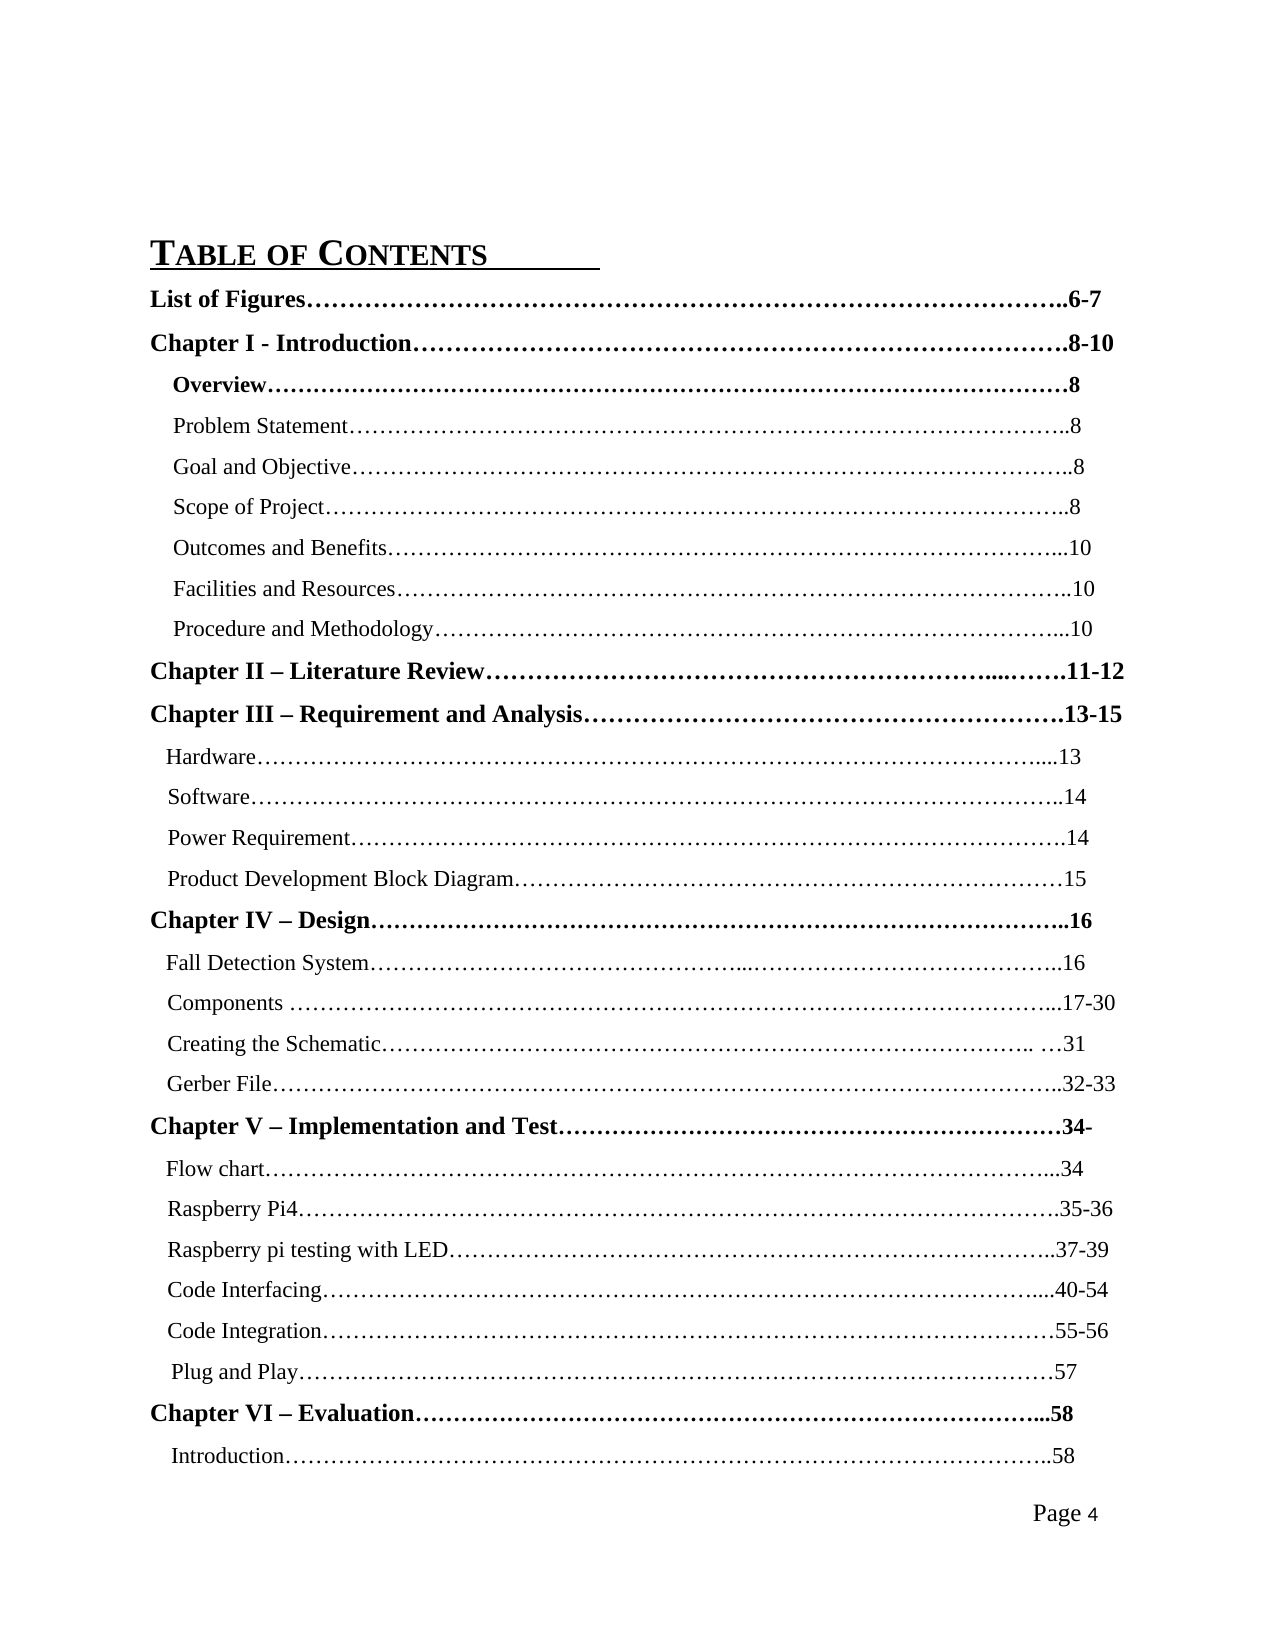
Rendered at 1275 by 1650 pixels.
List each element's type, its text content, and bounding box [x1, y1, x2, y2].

text Chapter I - Introduction…………………………………………………………………….8-10 [150, 328, 1125, 357]
text Chapter III – Requirement and Analysis………………………………………………….13-15 [150, 699, 1125, 728]
text Chapter IV – Design………………………………………………………………………………..16 [150, 905, 1125, 934]
text Scope of Project……………………………………………………………………………………..8 [150, 493, 1125, 520]
text Goal and Objective…………………………………………………………………………………..8 [150, 453, 1125, 479]
text Power Requirement………………………………………………………………………………….14 [150, 824, 1125, 850]
text Problem Statement…………………………………………………………………………………..8 [150, 412, 1125, 438]
text Procedure and Methodology………………………………………………………………………...10 [150, 615, 1125, 642]
text Code Integration……………………………………………………………………………………55-56 [150, 1317, 1125, 1343]
text Raspberry pi testing with LED……………………………………………………………………..37-39 [150, 1236, 1125, 1262]
text Creating the Schematic………………………………………………………………………….. …31 [150, 1030, 1125, 1056]
text Fall Detection System…………………………………………...…………………………………..16 [150, 949, 1125, 975]
text Product Development Block Diagram………………………………………………………………15 [150, 864, 1125, 891]
text Chapter V – Implementation and Test…………………………………………………………34- [150, 1111, 1125, 1140]
text Components ………………………………………………………………………………………...17-30 [150, 989, 1125, 1016]
text Software……………………………………………………………………………………………..14 [150, 783, 1125, 810]
text Chapter VI – Evaluation………………………………………………………………………...58 [150, 1398, 1125, 1427]
text Gerber File…………………………………………………………………………………………..32-33 [150, 1071, 1125, 1097]
text Chapter II – Literature Review……………………………………………………....…….11-12 [150, 656, 1125, 684]
text Plug and Play………………………………………………………………………………………57 [150, 1358, 1125, 1384]
text Raspberry Pi4……………………………………………………………………………………….35-36 [150, 1195, 1125, 1222]
text Code Interfacing…………………………………………………………………………………....40-54 [150, 1276, 1125, 1303]
text List of Figures………………………………………………………………………………..6-7 [150, 284, 1125, 313]
text Hardware…………………………………………………………………………………………....13 [150, 743, 1125, 769]
text Table of Contents [150, 231, 1125, 274]
text Overview……………………………………………………………………………………………8 [172, 371, 1125, 398]
text Introduction………………………………………………………………………………………..58 [150, 1442, 1125, 1468]
text Outcomes and Benefits……………………………………………………………………………...10 [150, 534, 1125, 560]
text Flow chart…………………………………………………………………………………………...34 [150, 1154, 1125, 1181]
text Facilities and Resources……………………………………………………………………………..10 [150, 574, 1125, 601]
